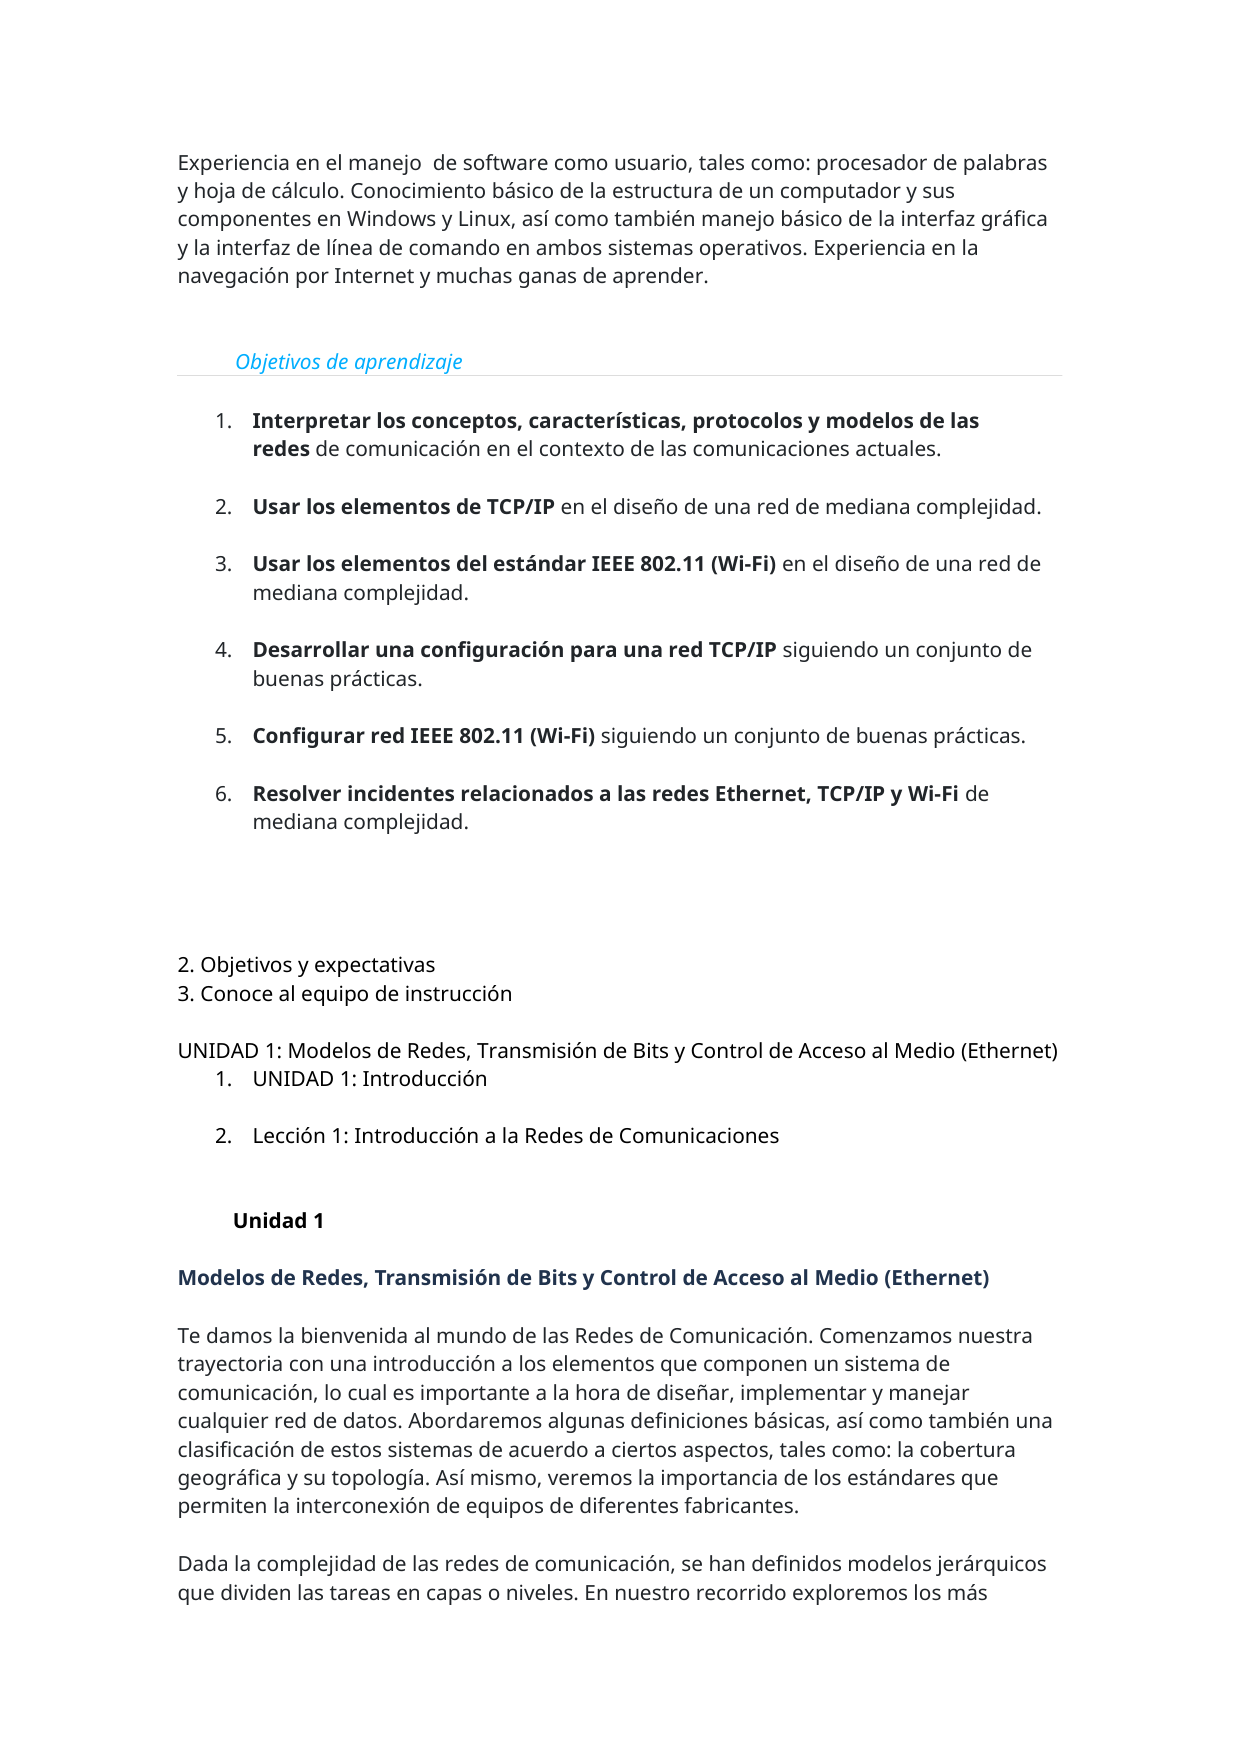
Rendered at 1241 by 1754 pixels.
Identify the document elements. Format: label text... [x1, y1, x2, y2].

list Usar los elementos del estándar IEEE 802.11 (Wi-Fi) en el diseño de una red de mediana complejidad. [215, 549, 1063, 606]
list Configurar red IEEE 802.11 (Wi-Fi) siguiendo un conjunto de buenas prácticas. [215, 721, 1063, 750]
text Unidad 1 [177, 1178, 1063, 1234]
list Resolver incidentes relacionados a las redes Ethernet, TCP/IP y Wi-Fi de mediana complejidad. [215, 779, 1063, 836]
text UNIDAD 1: Modelos de Redes, Transmisión de Bits y Control de Acceso al Medio (Ethernet) [177, 1036, 1063, 1064]
list Usar los elementos de TCP/IP en el diseño de una red de mediana complejidad. [215, 492, 1063, 520]
list Desarrollar una configuración para una red TCP/IP siguiendo un conjunto de buenas prácticas. [215, 635, 1063, 692]
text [177, 1549, 1063, 1606]
text Modelos de Redes, Transmisión de Bits y Control de Acceso al Medio (Ethernet) [177, 1263, 1063, 1292]
text Experiencia en el manejo de software como usuario, tales como: procesador de palabras y hoja de cálculo. Conocimiento básico de la estructura de un computador y sus componentes en Windows y Linux, así como también manejo básico de la interfaz gráfica y la interfaz de línea de comando en ambos sistemas operativos. Experiencia en la navegación por Internet y muchas ganas de aprender. [177, 148, 1063, 290]
list Lección 1: Introducción a la Redes de Comunicaciones [215, 1121, 1063, 1149]
list Interpretar los conceptos, características, protocolos y modelos de las redes de comunicación en el contexto de las comunicaciones actuales. [215, 406, 1063, 463]
subtitle Objetivos de aprendizaje [177, 319, 1063, 375]
text 2. Objetivos y expectativas [177, 950, 1063, 979]
text Te damos la bienvenida al mundo de las Redes de Comunicación. Comenzamos nuestra trayectoria con una introducción a los elementos que componen un sistema de comunicación, lo cual es importante a la hora de diseñar, implementar y manejar cualquier red de datos. Abordaremos algunas definiciones básicas, así como también una clasificación de estos sistemas de acuerdo a ciertos aspectos, tales como: la cobertura geográfica y su topología. Así mismo, veremos la importancia de los estándares que permiten la interconexión de equipos de diferentes fabricantes. [177, 1321, 1063, 1520]
text 3. Conoce al equipo de instrucción [177, 979, 1063, 1007]
list UNIDAD 1: Introducción [215, 1064, 1063, 1093]
